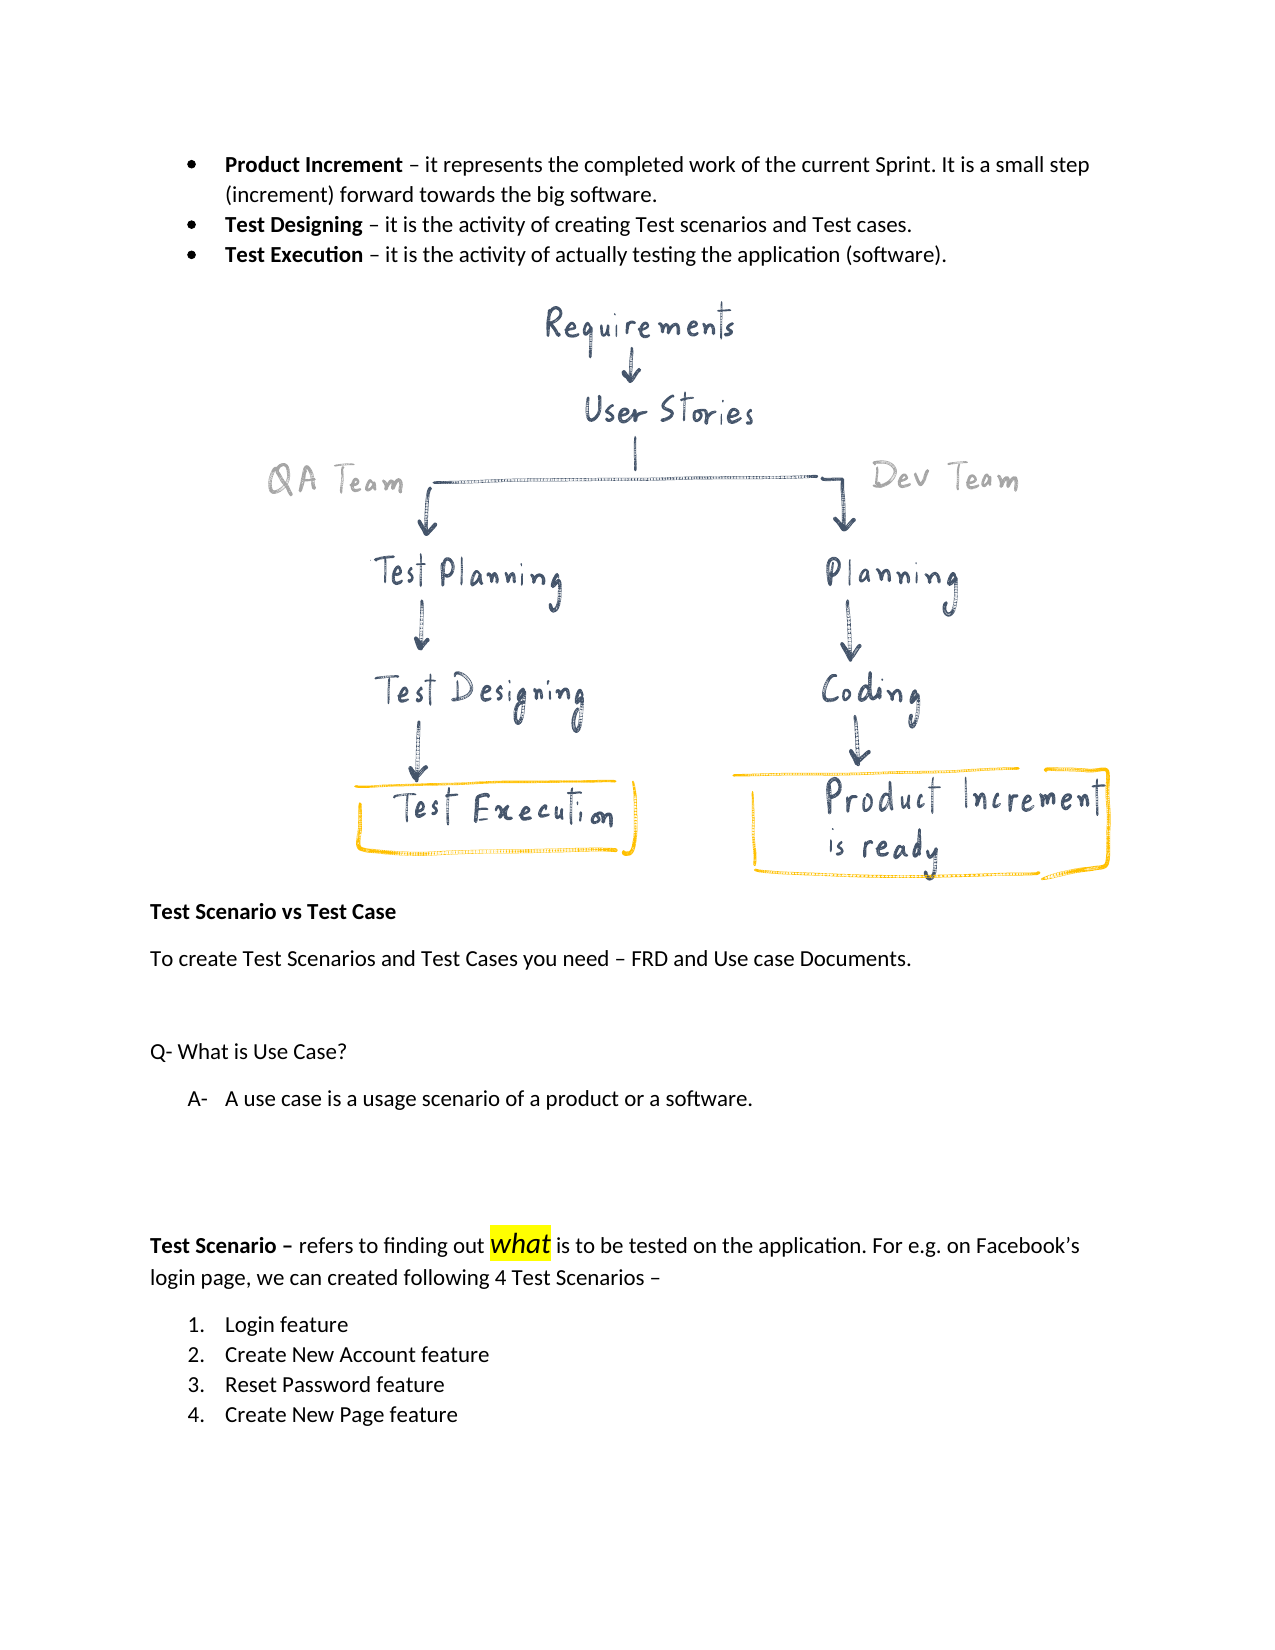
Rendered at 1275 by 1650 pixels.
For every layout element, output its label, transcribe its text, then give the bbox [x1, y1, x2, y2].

text Test Scenario vs Test Case [150, 897, 1125, 925]
list Create New Page feature [187, 1400, 1125, 1428]
list Reset Password feature [187, 1370, 1125, 1398]
list Create New Account feature [187, 1340, 1125, 1368]
text Test Scenario – refers to finding out what is to be tested on the application. For e.g. on Facebook’s login page, we can created following 4 Test Scenarios – [150, 1225, 1125, 1291]
list Login feature [187, 1310, 1125, 1338]
list Test Designing – it is the activity of creating Test scenarios and Test cases. [187, 210, 1125, 238]
text Q- What is Use Case? [150, 1037, 1125, 1066]
text To create Test Scenarios and Test Cases you need – FRD and Use case Documents. [150, 944, 1125, 972]
list Test Execution – it is the activity of actually testing the application (software). [187, 241, 1125, 269]
list Product Increment – it represents the completed work of the current Sprint. It is a small step (increment) forward towards the big software. [187, 150, 1125, 208]
list A use case is a usage scenario of a product or a software. [187, 1084, 1125, 1112]
